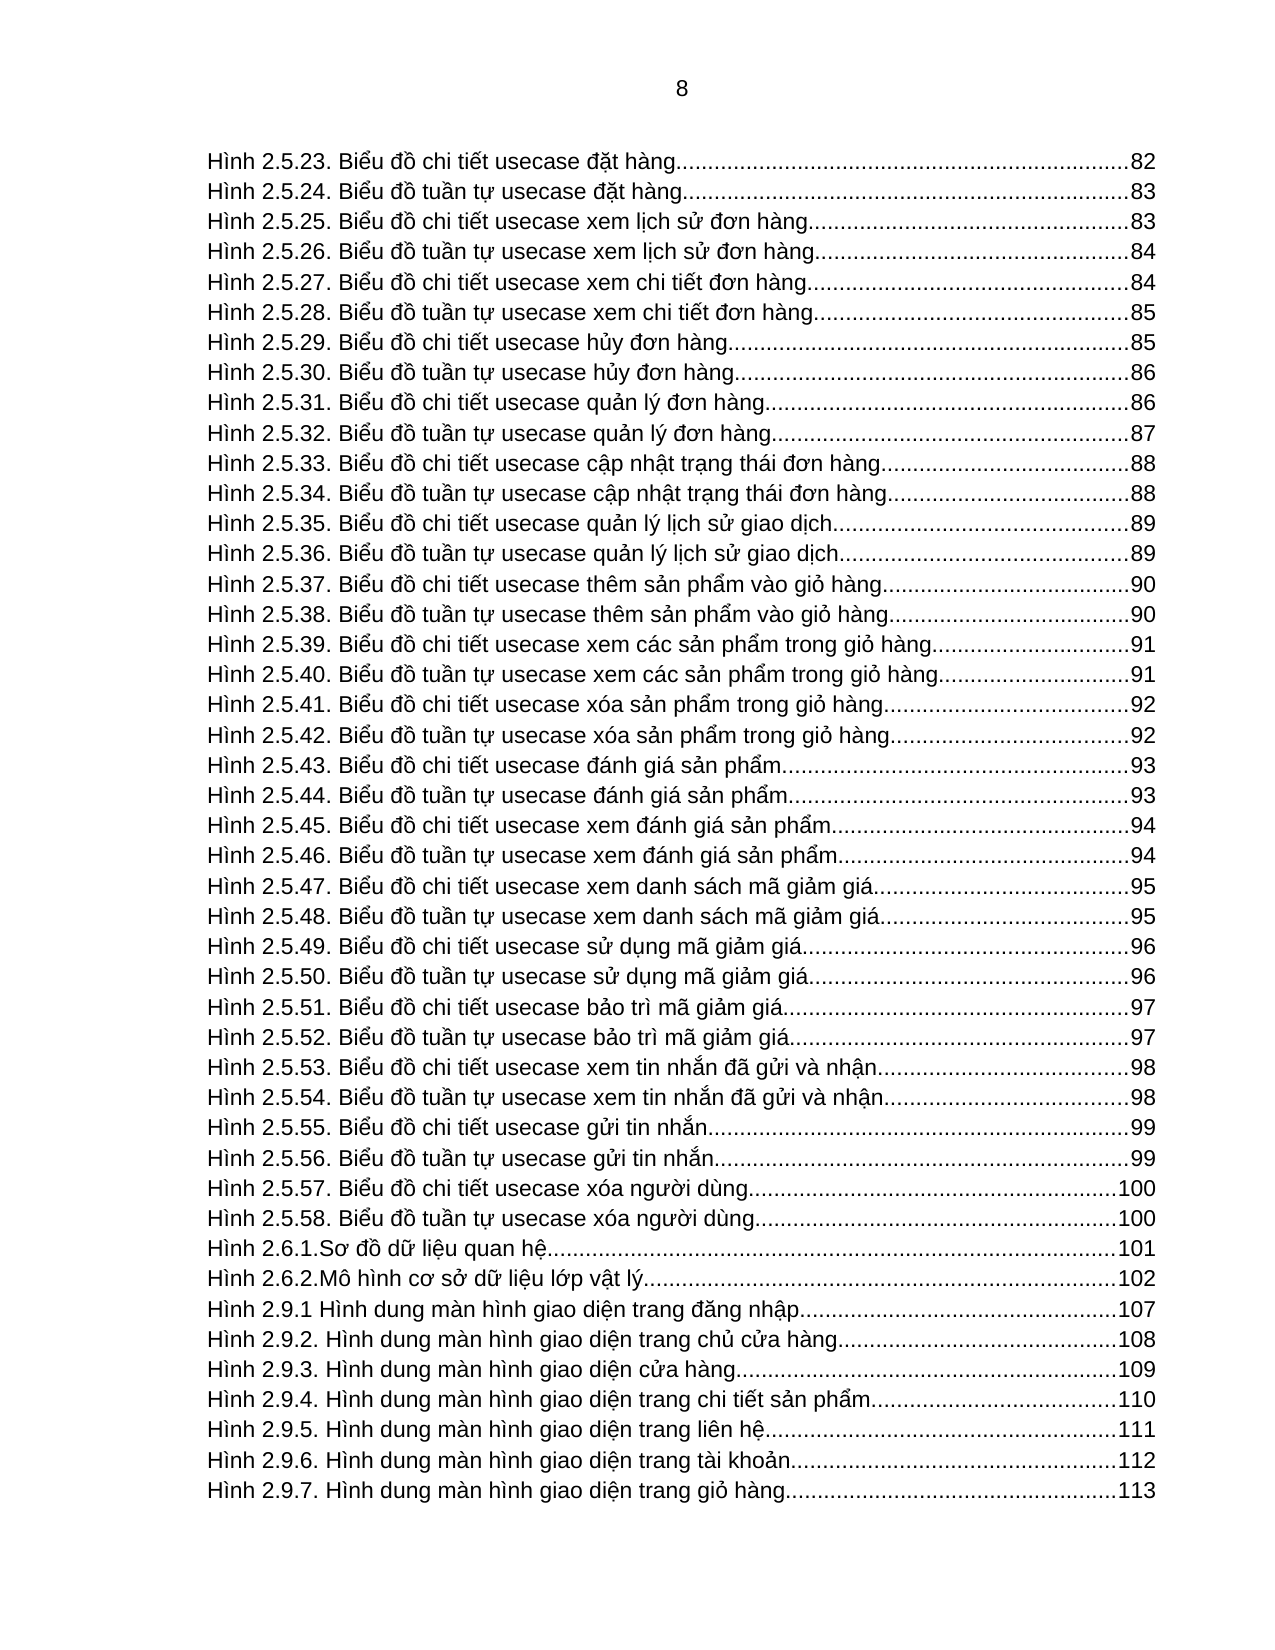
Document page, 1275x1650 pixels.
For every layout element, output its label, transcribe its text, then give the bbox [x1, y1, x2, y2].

text Hình 2.6.1.Sơ đồ dữ liệu quan hệ 101 [207, 1235, 1157, 1262]
text Hình 2.5.38. Biểu đồ tuần tự usecase thêm sản phẩm vào giỏ hàng 90 [207, 601, 1157, 627]
text Hình 2.5.33. Biểu đồ chi tiết usecase cập nhật trạng thái đơn hàng 88 [207, 450, 1157, 476]
text Hình 2.5.27. Biểu đồ chi tiết usecase xem chi tiết đơn hàng 84 [207, 268, 1157, 295]
text Hình 2.5.42. Biểu đồ tuần tự usecase xóa sản phẩm trong giỏ hàng 92 [207, 722, 1157, 748]
text Hình 2.5.29. Biểu đồ chi tiết usecase hủy đơn hàng 85 [207, 329, 1157, 355]
text Hình 2.5.58. Biểu đồ tuần tự usecase xóa người dùng 100 [207, 1205, 1157, 1231]
text Hình 2.5.36. Biểu đồ tuần tự usecase quản lý lịch sử giao dịch 89 [207, 540, 1157, 567]
text Hình 2.5.26. Biểu đồ tuần tự usecase xem lịch sử đơn hàng 84 [207, 238, 1157, 265]
text Hình 2.5.23. Biểu đồ chi tiết usecase đặt hàng 82 [207, 148, 1157, 174]
text Hình 2.5.49. Biểu đồ chi tiết usecase sử dụng mã giảm giá 96 [207, 933, 1157, 959]
text Hình 2.9.1 Hình dung màn hình giao diện trang đăng nhập 107 [207, 1296, 1157, 1322]
text Hình 2.5.31. Biểu đồ chi tiết usecase quản lý đơn hàng 86 [207, 389, 1157, 416]
text Hình 2.5.55. Biểu đồ chi tiết usecase gửi tin nhắn 99 [207, 1114, 1157, 1141]
text Hình 2.5.28. Biểu đồ tuần tự usecase xem chi tiết đơn hàng 85 [207, 299, 1157, 325]
text Hình 2.5.53. Biểu đồ chi tiết usecase xem tin nhắn đã gửi và nhận 98 [207, 1054, 1157, 1080]
text Hình 2.5.34. Biểu đồ tuần tự usecase cập nhật trạng thái đơn hàng 88 [207, 480, 1157, 506]
text Hình 2.9.3. Hình dung màn hình giao diện cửa hàng 109 [207, 1356, 1157, 1382]
text Hình 2.9.5. Hình dung màn hình giao diện trang liên hệ 111 [207, 1416, 1157, 1443]
text Hình 2.5.51. Biểu đồ chi tiết usecase bảo trì mã giảm giá 97 [207, 993, 1157, 1020]
text Hình 2.5.39. Biểu đồ chi tiết usecase xem các sản phẩm trong giỏ hàng 91 [207, 631, 1157, 657]
text Hình 2.5.37. Biểu đồ chi tiết usecase thêm sản phẩm vào giỏ hàng 90 [207, 571, 1157, 597]
text Hình 2.9.2. Hình dung màn hình giao diện trang chủ cửa hàng 108 [207, 1326, 1157, 1352]
text Hình 2.5.46. Biểu đồ tuần tự usecase xem đánh giá sản phẩm 94 [207, 842, 1157, 869]
text Hình 2.5.50. Biểu đồ tuần tự usecase sử dụng mã giảm giá 96 [207, 963, 1157, 990]
text Hình 2.5.54. Biểu đồ tuần tự usecase xem tin nhắn đã gửi và nhận 98 [207, 1084, 1157, 1111]
text Hình 2.5.25. Biểu đồ chi tiết usecase xem lịch sử đơn hàng 83 [207, 208, 1157, 234]
text Hình 2.5.45. Biểu đồ chi tiết usecase xem đánh giá sản phẩm 94 [207, 812, 1157, 839]
text Hình 2.9.4. Hình dung màn hình giao diện trang chi tiết sản phẩm 110 [207, 1386, 1157, 1413]
text Hình 2.5.47. Biểu đồ chi tiết usecase xem danh sách mã giảm giá 95 [207, 873, 1157, 899]
text Hình 2.5.43. Biểu đồ chi tiết usecase đánh giá sản phẩm 93 [207, 752, 1157, 778]
text Hình 2.5.35. Biểu đồ chi tiết usecase quản lý lịch sử giao dịch 89 [207, 510, 1157, 537]
text Hình 2.5.30. Biểu đồ tuần tự usecase hủy đơn hàng 86 [207, 359, 1157, 386]
text Hình 2.5.41. Biểu đồ chi tiết usecase xóa sản phẩm trong giỏ hàng 92 [207, 691, 1157, 718]
text Hình 2.5.24. Biểu đồ tuần tự usecase đặt hàng 83 [207, 178, 1157, 204]
text Hình 2.5.40. Biểu đồ tuần tự usecase xem các sản phẩm trong giỏ hàng 91 [207, 661, 1157, 688]
text Hình 2.9.7. Hình dung màn hình giao diện trang giỏ hàng 113 [207, 1477, 1157, 1503]
text Hình 2.6.2.Mô hình cơ sở dữ liệu lớp vật lý 102 [207, 1265, 1157, 1292]
text Hình 2.5.52. Biểu đồ tuần tự usecase bảo trì mã giảm giá 97 [207, 1024, 1157, 1050]
text Hình 2.5.44. Biểu đồ tuần tự usecase đánh giá sản phẩm 93 [207, 782, 1157, 808]
text Hình 2.5.48. Biểu đồ tuần tự usecase xem danh sách mã giảm giá 95 [207, 903, 1157, 929]
text Hình 2.5.56. Biểu đồ tuần tự usecase gửi tin nhắn 99 [207, 1144, 1157, 1171]
text Hình 2.5.32. Biểu đồ tuần tự usecase quản lý đơn hàng 87 [207, 419, 1157, 446]
text Hình 2.9.6. Hình dung màn hình giao diện trang tài khoản 112 [207, 1447, 1157, 1473]
text Hình 2.5.57. Biểu đồ chi tiết usecase xóa người dùng 100 [207, 1175, 1157, 1201]
